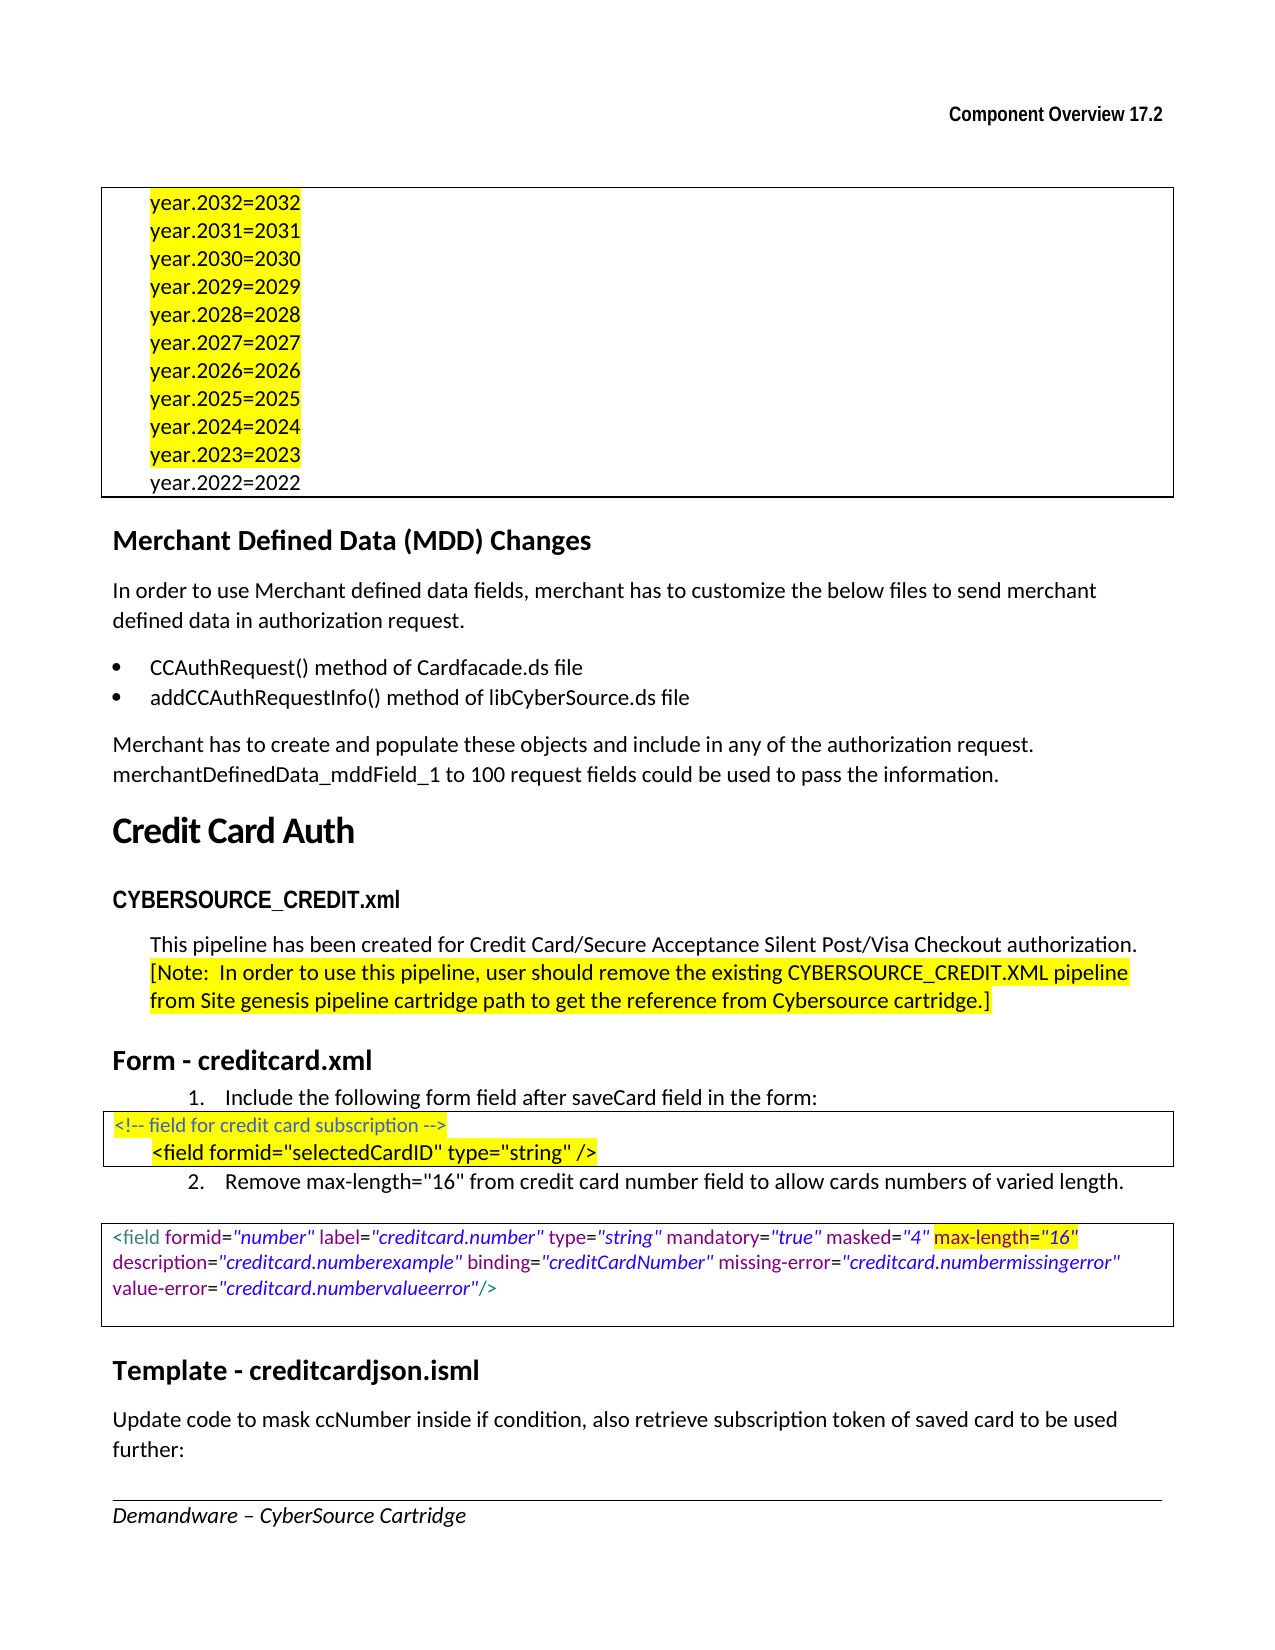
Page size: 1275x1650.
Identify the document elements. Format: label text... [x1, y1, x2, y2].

subtitle Form - creditcard.xml [112, 1042, 1162, 1078]
list Include the following form field after saveCard field in the form: [187, 1083, 1162, 1111]
subtitle Template - creditcardjson.isml [112, 1352, 1162, 1387]
text Update code to mask ccNumber inside if condition, also retrieve subscription token of saved card to be used further: [112, 1405, 1162, 1463]
subtitle CYBERSOURCE_CREDIT.xml [112, 885, 1162, 913]
text In order to use Merchant defined data fields, merchant has to customize the below files to send merchant defined data in authorization request. [112, 576, 1162, 634]
list CCAuthRequest() method of Cardfacade.ds file [112, 653, 1162, 681]
table_header <!-- field for credit card subscription --> <field formid="selectedCardID" type="string" /> [447, 1112, 1173, 1166]
list Remove max-length="16" from credit card number field to allow cards numbers of varied length. [187, 1167, 1162, 1195]
list addCCAuthRequestInfo() method of libCyberSource.ds file [112, 683, 1162, 711]
table_header <field formid="number" label="creditcard.number" type="string" mandatory="true" masked="4" max-length="16" description="creditcard.numberexample" binding="creditCardNumber" missing-error="creditcard.numbermissingerror" value-error="creditcard.numbervalueerror"/> [102, 1224, 1173, 1326]
text Merchant has to create and populate these objects and include in any of the authorization request. merchantDefinedData_mddField_1 to 100 request fields could be used to pass the information. [112, 730, 1162, 788]
subtitle Merchant Defined Data (MDD) Changes [112, 522, 1162, 558]
subtitle Credit Card Auth [112, 807, 1162, 853]
text This pipeline has been created for Credit Card/Secure Acceptance Silent Post/Visa Checkout authorization. [150, 930, 1162, 958]
